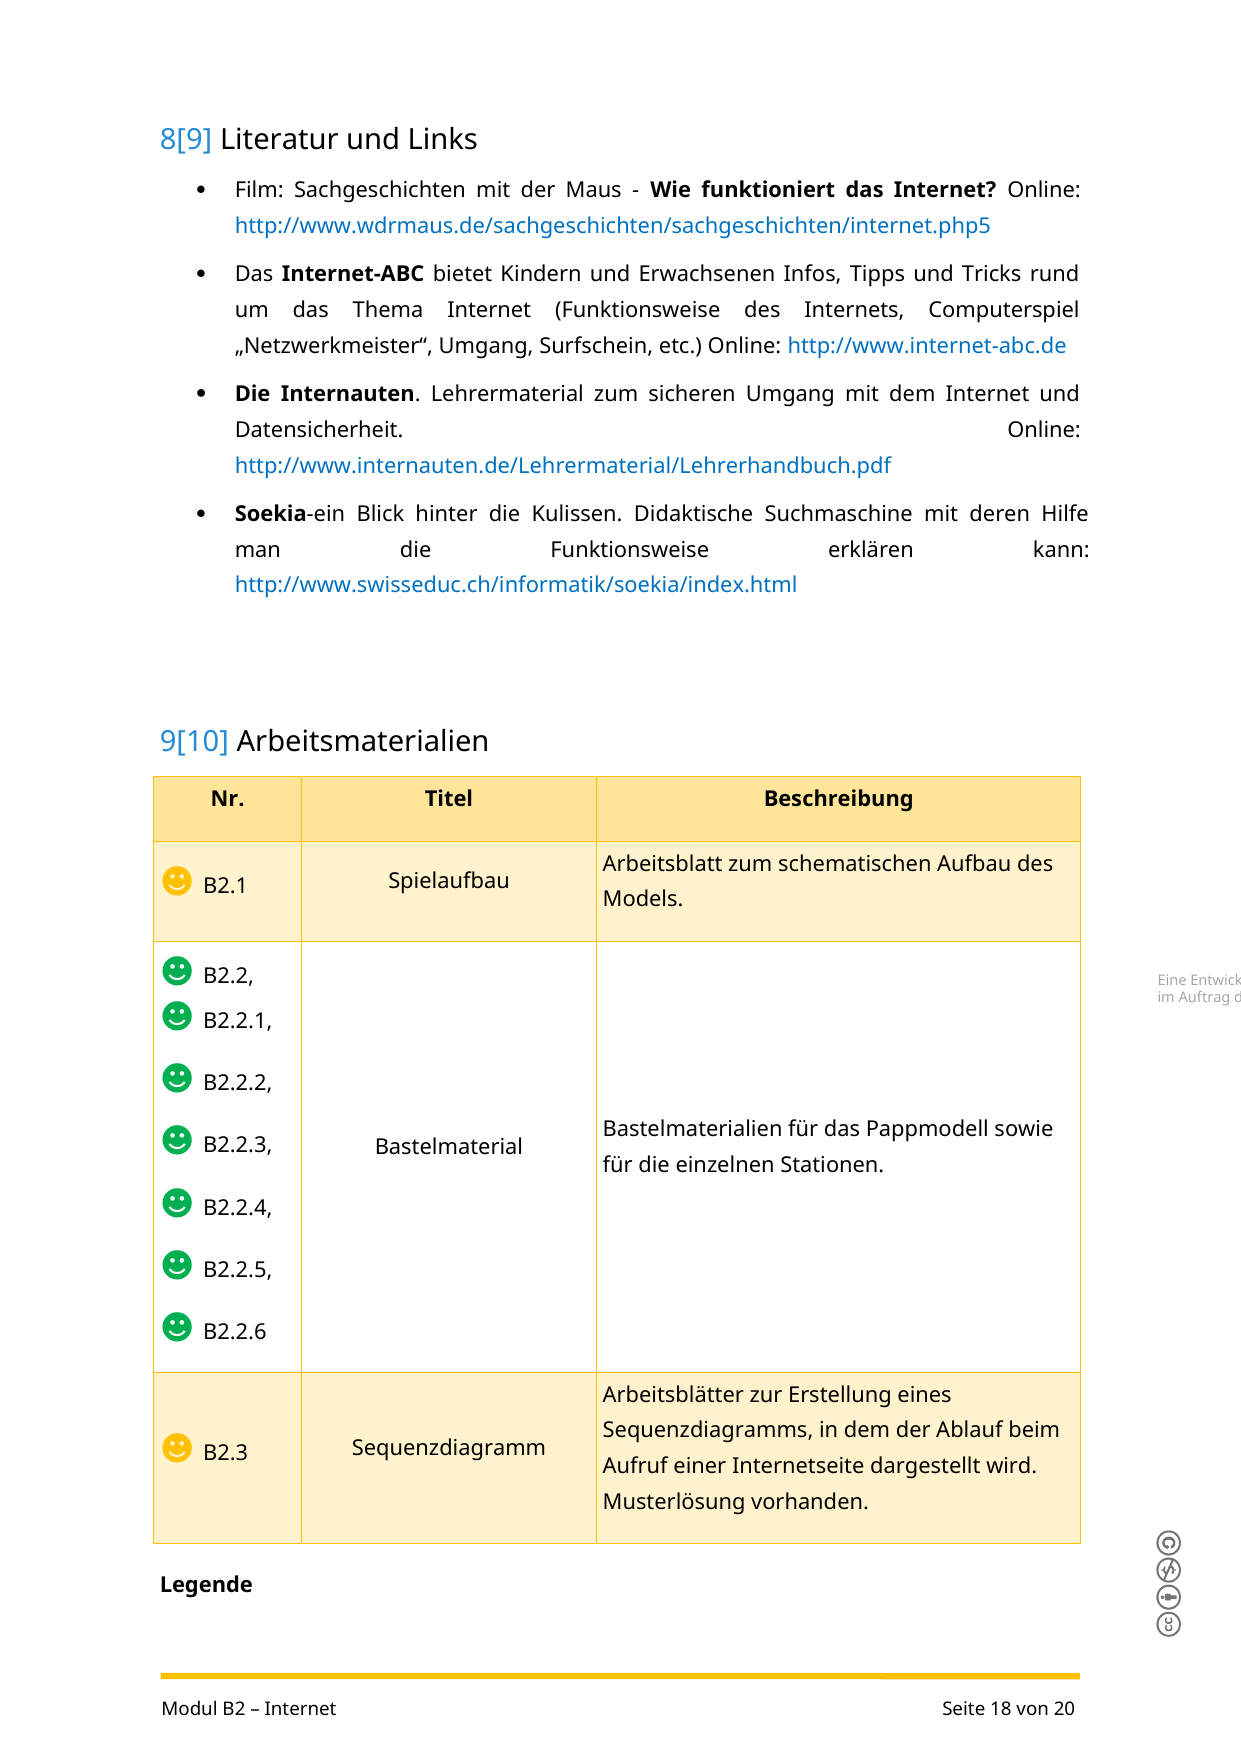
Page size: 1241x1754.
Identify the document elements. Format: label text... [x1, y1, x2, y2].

table_cell ☻ B2.2, ☻ B2.2.1, ☻ B2.2.2, ☻ B2.2.3, ☻ B2.2.4, ☻ B2.2.5, ☻ B2.2.6 [154, 942, 301, 1372]
table_cell ☻ B2.1 [154, 842, 301, 941]
table_header Titel [302, 777, 596, 841]
subtitle Literatur und Links [159, 118, 1081, 158]
text Legende [159, 1569, 1081, 1599]
table_cell ☻ B2.3 [154, 1373, 301, 1543]
table_cell Arbeitsblätter zur Erstellung eines Sequenzdiagramms, in dem der Ablauf beim Aufruf einer Internetseite dargestellt wird. Musterlösung vorhanden. [597, 1373, 1080, 1543]
list Soekia-ein Blick hinter die Kulissen. Didaktische Suchmaschine mit deren Hilfe man die Funktionsweise erklären kann: http://www.swisseduc.ch/informatik/soekia/index.html [197, 498, 1090, 599]
list Das Internet-ABC bietet Kindern und Erwachsenen Infos, Tipps und Tricks rund um das Thema Internet (Funktionsweise des Internets, Computerspiel „Netzwerkmeister“, Umgang, Surfschein, etc.) Online: http://www.internet-abc.de [197, 258, 1081, 360]
list Die Internauten. Lehrermaterial zum sicheren Umgang mit dem Internet und Datensicherheit. Online: http://www.internauten.de/Lehrermaterial/Lehrerhandbuch.pdf [197, 378, 1081, 479]
table_cell Bastelmaterial [302, 942, 596, 1372]
list Film: Sachgeschichten mit der Maus - Wie funktioniert das Internet? Online: http://www.wdrmaus.de/sachgeschichten/sachgeschichten/internet.php5 [197, 174, 1081, 240]
table_header Beschreibung [597, 777, 1080, 841]
subtitle Arbeitsmaterialien [159, 720, 1081, 759]
table_cell Sequenzdiagramm [302, 1373, 596, 1543]
table_cell Bastelmaterialien für das Pappmodell sowie für die einzelnen Stationen. [597, 942, 1080, 1372]
table_cell Arbeitsblatt zum schematischen Aufbau des Models. [597, 842, 1080, 941]
table_cell Spielaufbau [302, 842, 596, 941]
table_header Nr. [154, 777, 301, 841]
